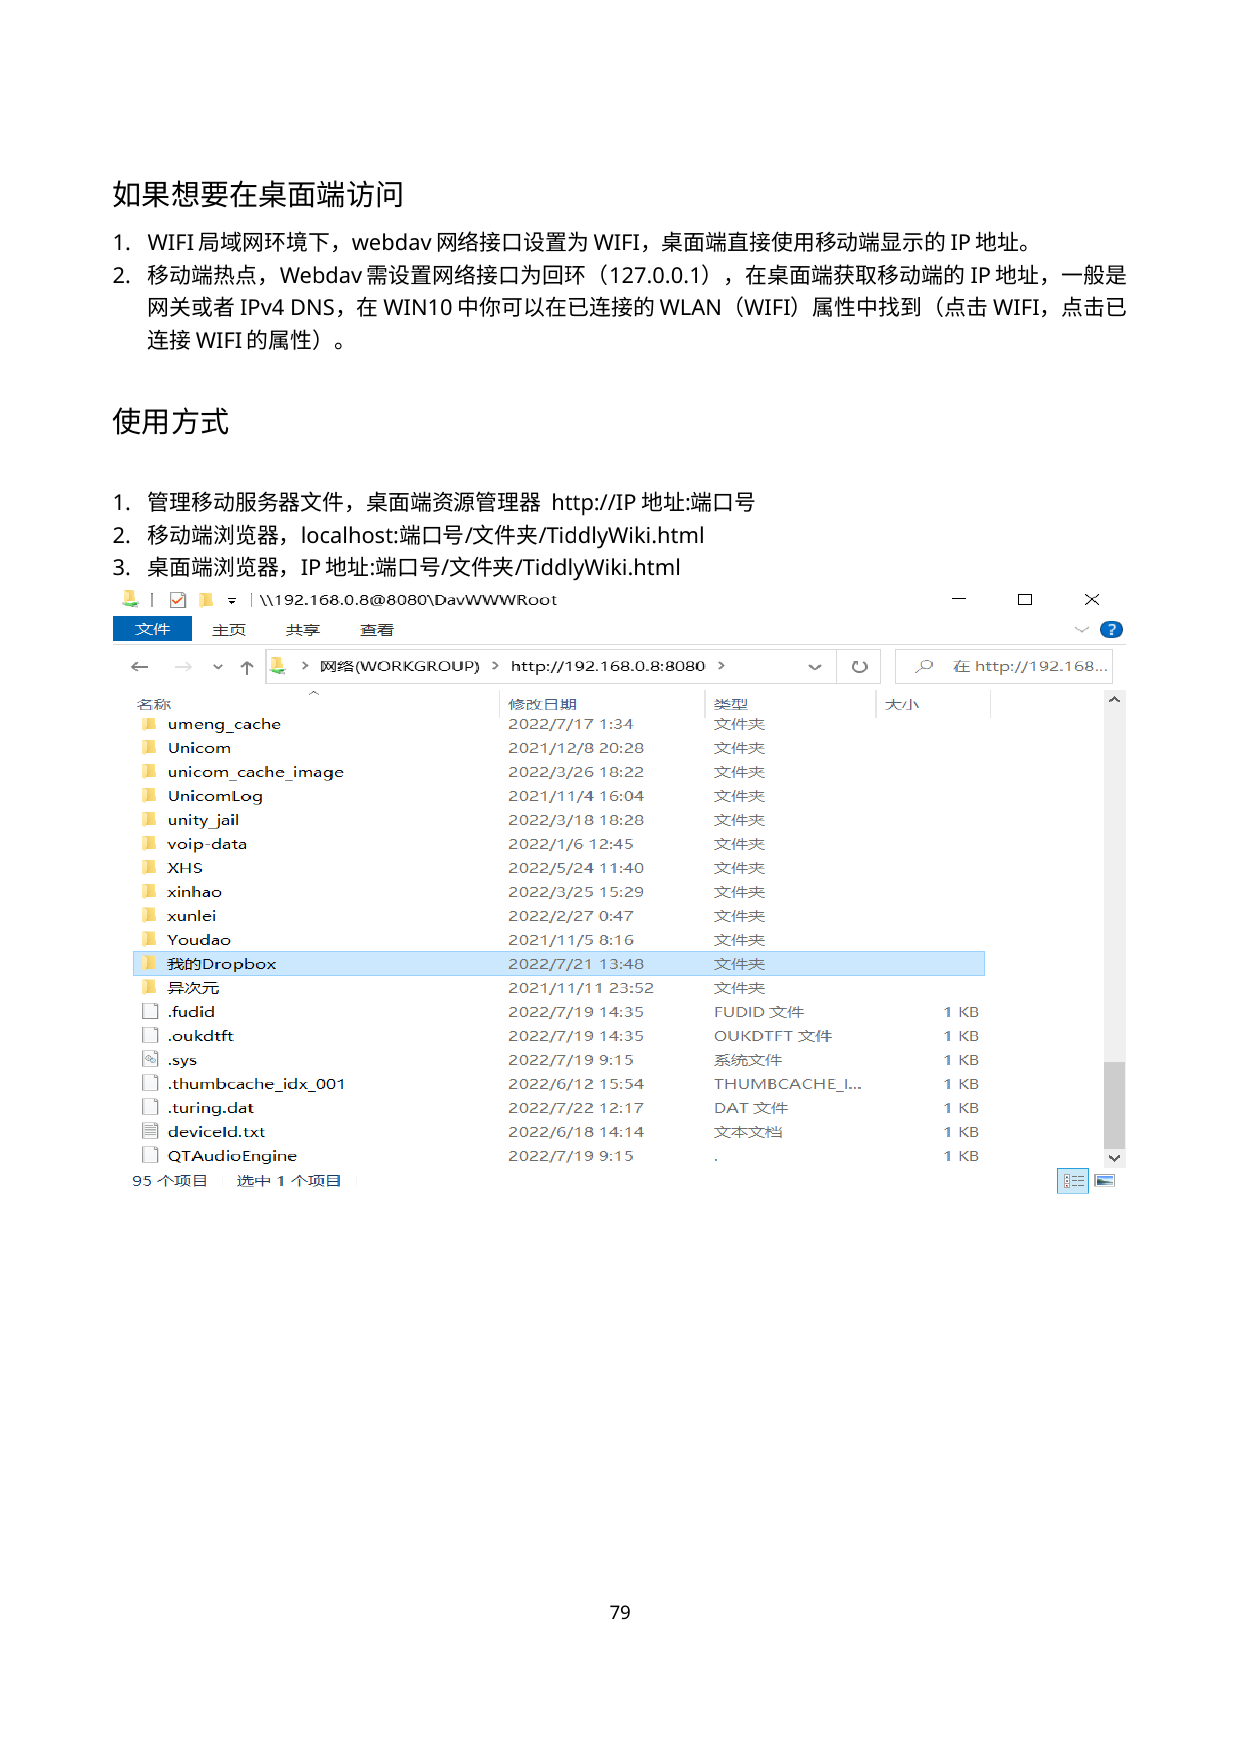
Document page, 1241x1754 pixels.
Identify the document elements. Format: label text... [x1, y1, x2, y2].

list 移动端浏览器，localhost:端口号/文件夹/TiddlyWiki.html [112, 517, 1128, 550]
list WIFI局域网环境下，webdav网络接口设置为WIFI，桌面端直接使用移动端显示的IP地址。 [112, 225, 1128, 257]
picture [112, 582, 1128, 1194]
text 如果想要在桌面端访问 [112, 160, 1128, 225]
list 桌面端浏览器，IP地址:端口号/文件夹/TiddlyWiki.html [112, 550, 1128, 582]
text 使用方式 [112, 387, 1128, 452]
list 管理移动服务器文件，桌面端资源管理器 http://IP地址:端口号 [112, 485, 1128, 517]
list 移动端热点，Webdav需设置网络接口为回环（127.0.0.1），在桌面端获取移动端的IP地址，一般是网关或者IPv4 DNS，在WIN10中你可以在已连接的WLAN（WIFI）属性中找到（点击WIFI，点击已连接WIFI的属性）。 [112, 257, 1128, 355]
